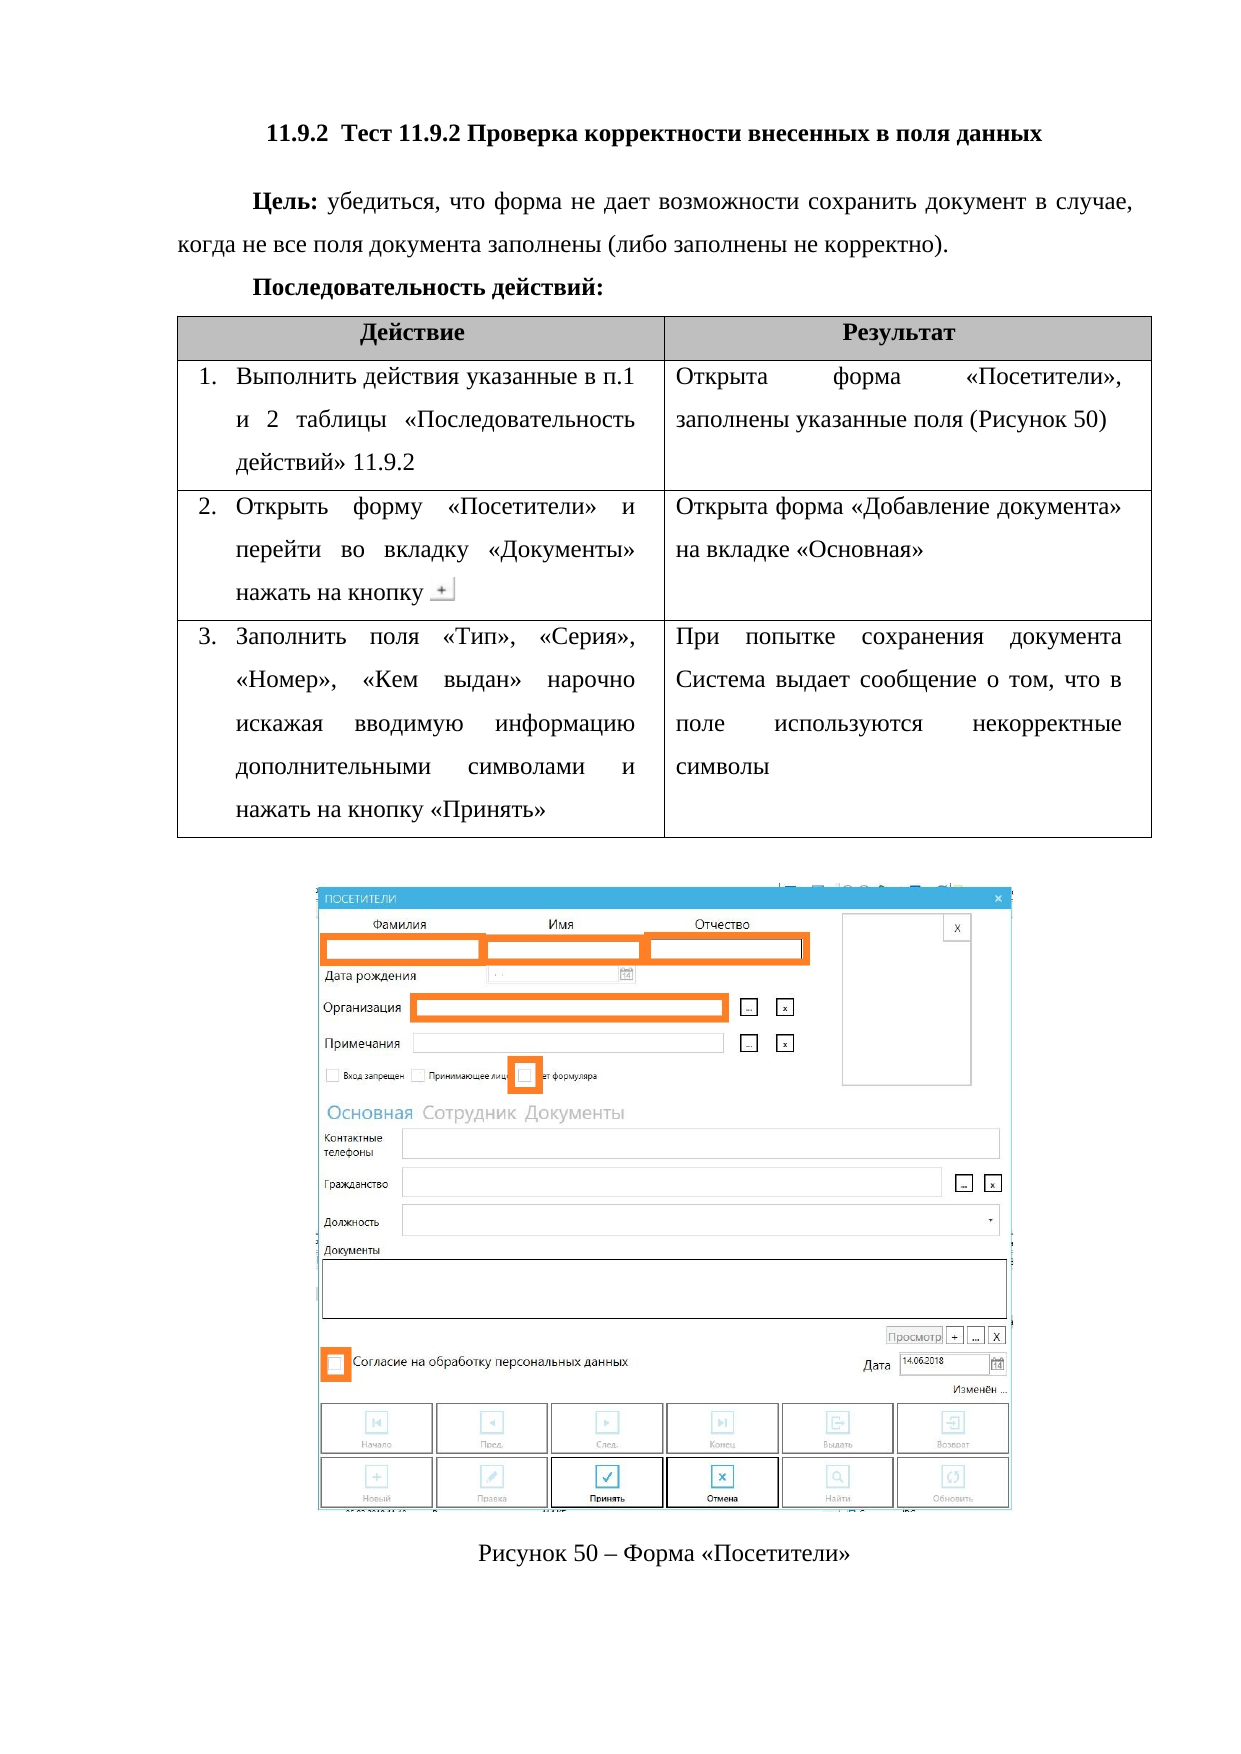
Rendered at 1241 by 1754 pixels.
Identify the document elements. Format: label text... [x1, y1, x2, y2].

table_cell Заполнить поля «Тип», «Серия», «Номер», «Кем выдан» нарочно искажая вводимую информацию дополнительными символами и нажать на кнопку «Принять» [178, 621, 664, 837]
table_header Результат [665, 317, 1151, 360]
table_header Действие [178, 317, 664, 360]
table_cell При попытке сохранения документа Система выдает сообщение о том, что в поле используются некорректные символы [665, 621, 1151, 837]
subtitle Тест 11.9.2 Проверка корректности внесенных в поля данных [266, 118, 1152, 147]
table_cell Открыта форма «Посетители», заполнены указанные поля (Рисунок 50) [665, 361, 1151, 490]
text Цель: убедиться, что форма не дает возможности сохранить документ в случае, когда не все поля документа заполнены (либо заполнены не корректно). [177, 186, 1134, 258]
table_cell Выполнить действия указанные в п.1 и 2 таблицы «Последовательность действий» 11.9.2 [178, 361, 664, 490]
table_cell Открыта форма «Добавление документа» на вкладке «Основная» [665, 491, 1151, 620]
picture [315, 883, 1014, 1512]
table_cell Открыть форму «Посетители» и перейти во вкладку «Документы» нажать на кнопку [178, 491, 664, 620]
picture [430, 577, 456, 601]
title Рисунок 50 – Форма «Посетители» [177, 1538, 1152, 1567]
text Последовательность действий: [177, 272, 1134, 301]
